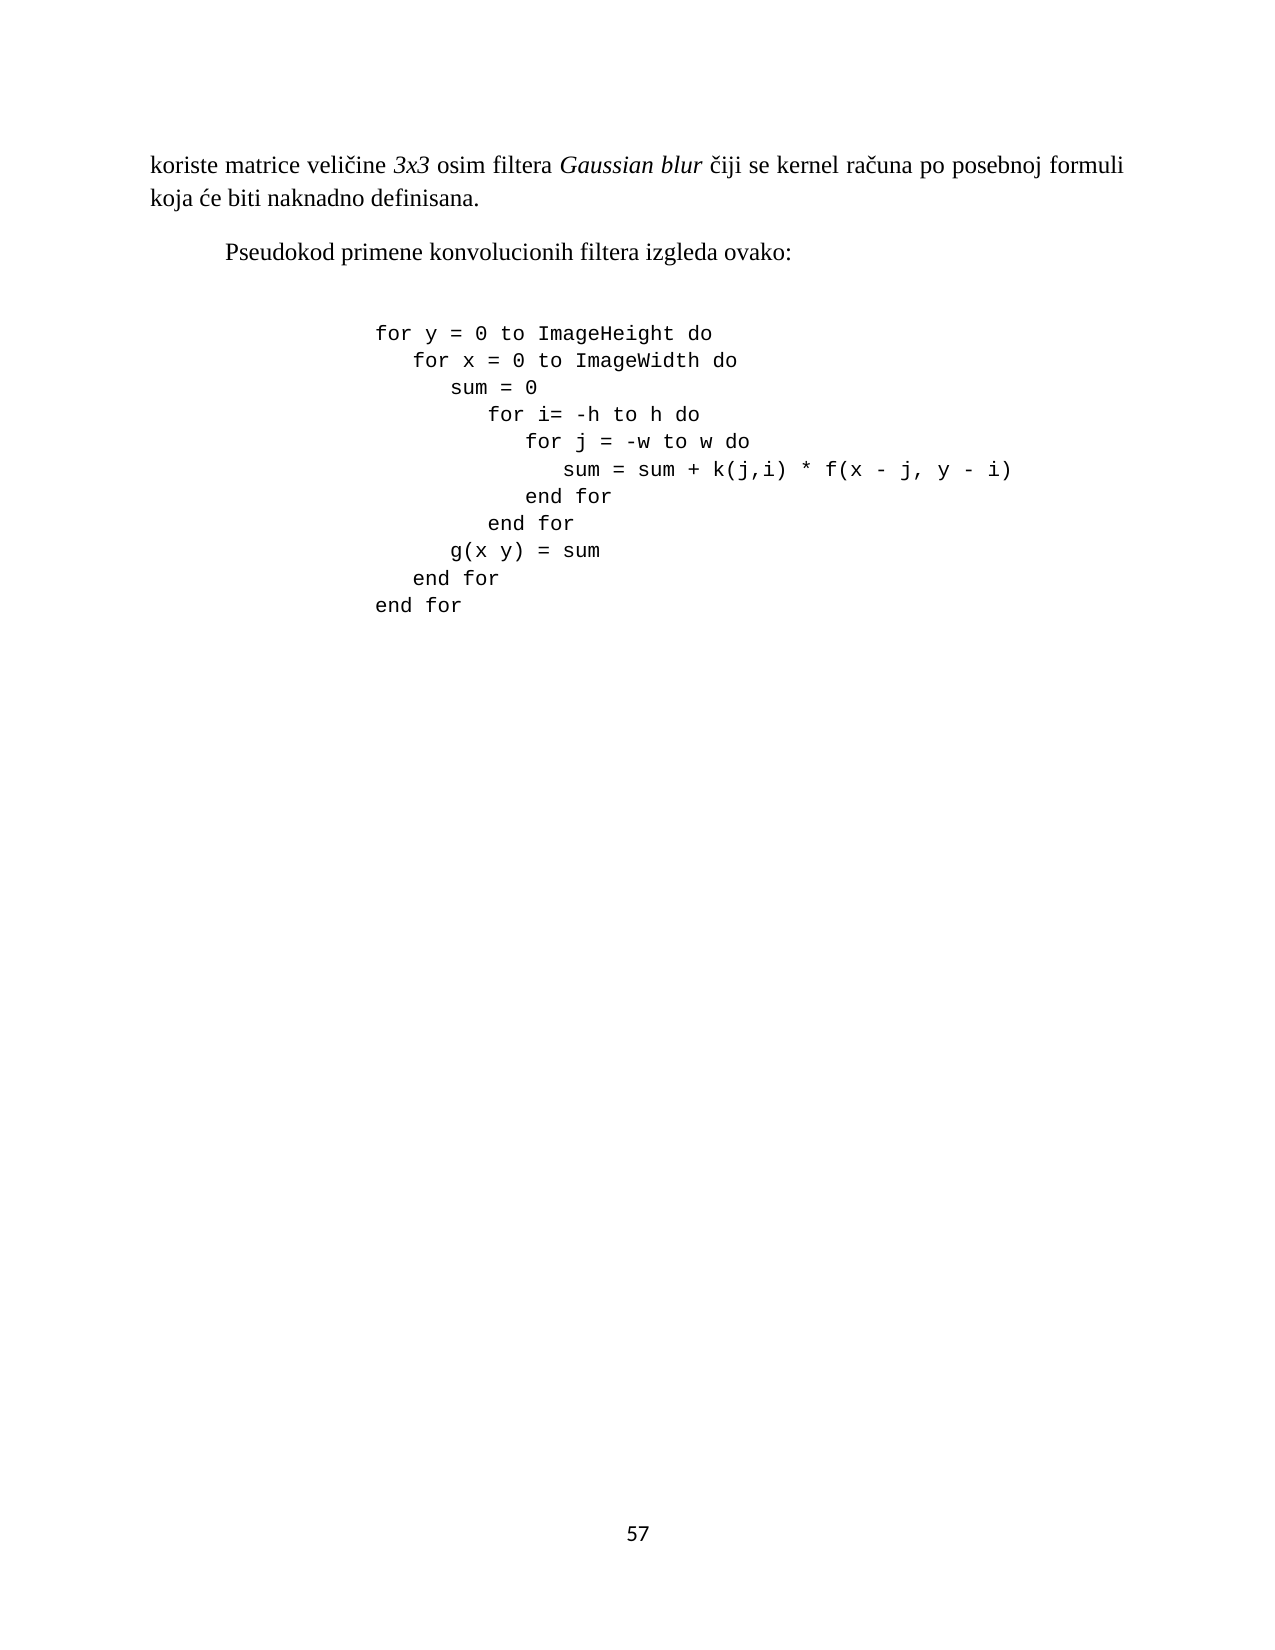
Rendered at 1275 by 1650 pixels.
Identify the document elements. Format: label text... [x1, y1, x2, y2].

text for y = 0 to ImageHeight do for x = 0 to ImageWidth do sum = 0 for i= -h to h do for j = -w to w do sum = sum + k(j,i) * f(x - j, y - i) end for end for g(x y) = sum end for end for [375, 323, 1125, 618]
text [150, 150, 1125, 212]
text Pseudokod primene konvolucionih filtera izgleda ovako: [150, 237, 1125, 298]
